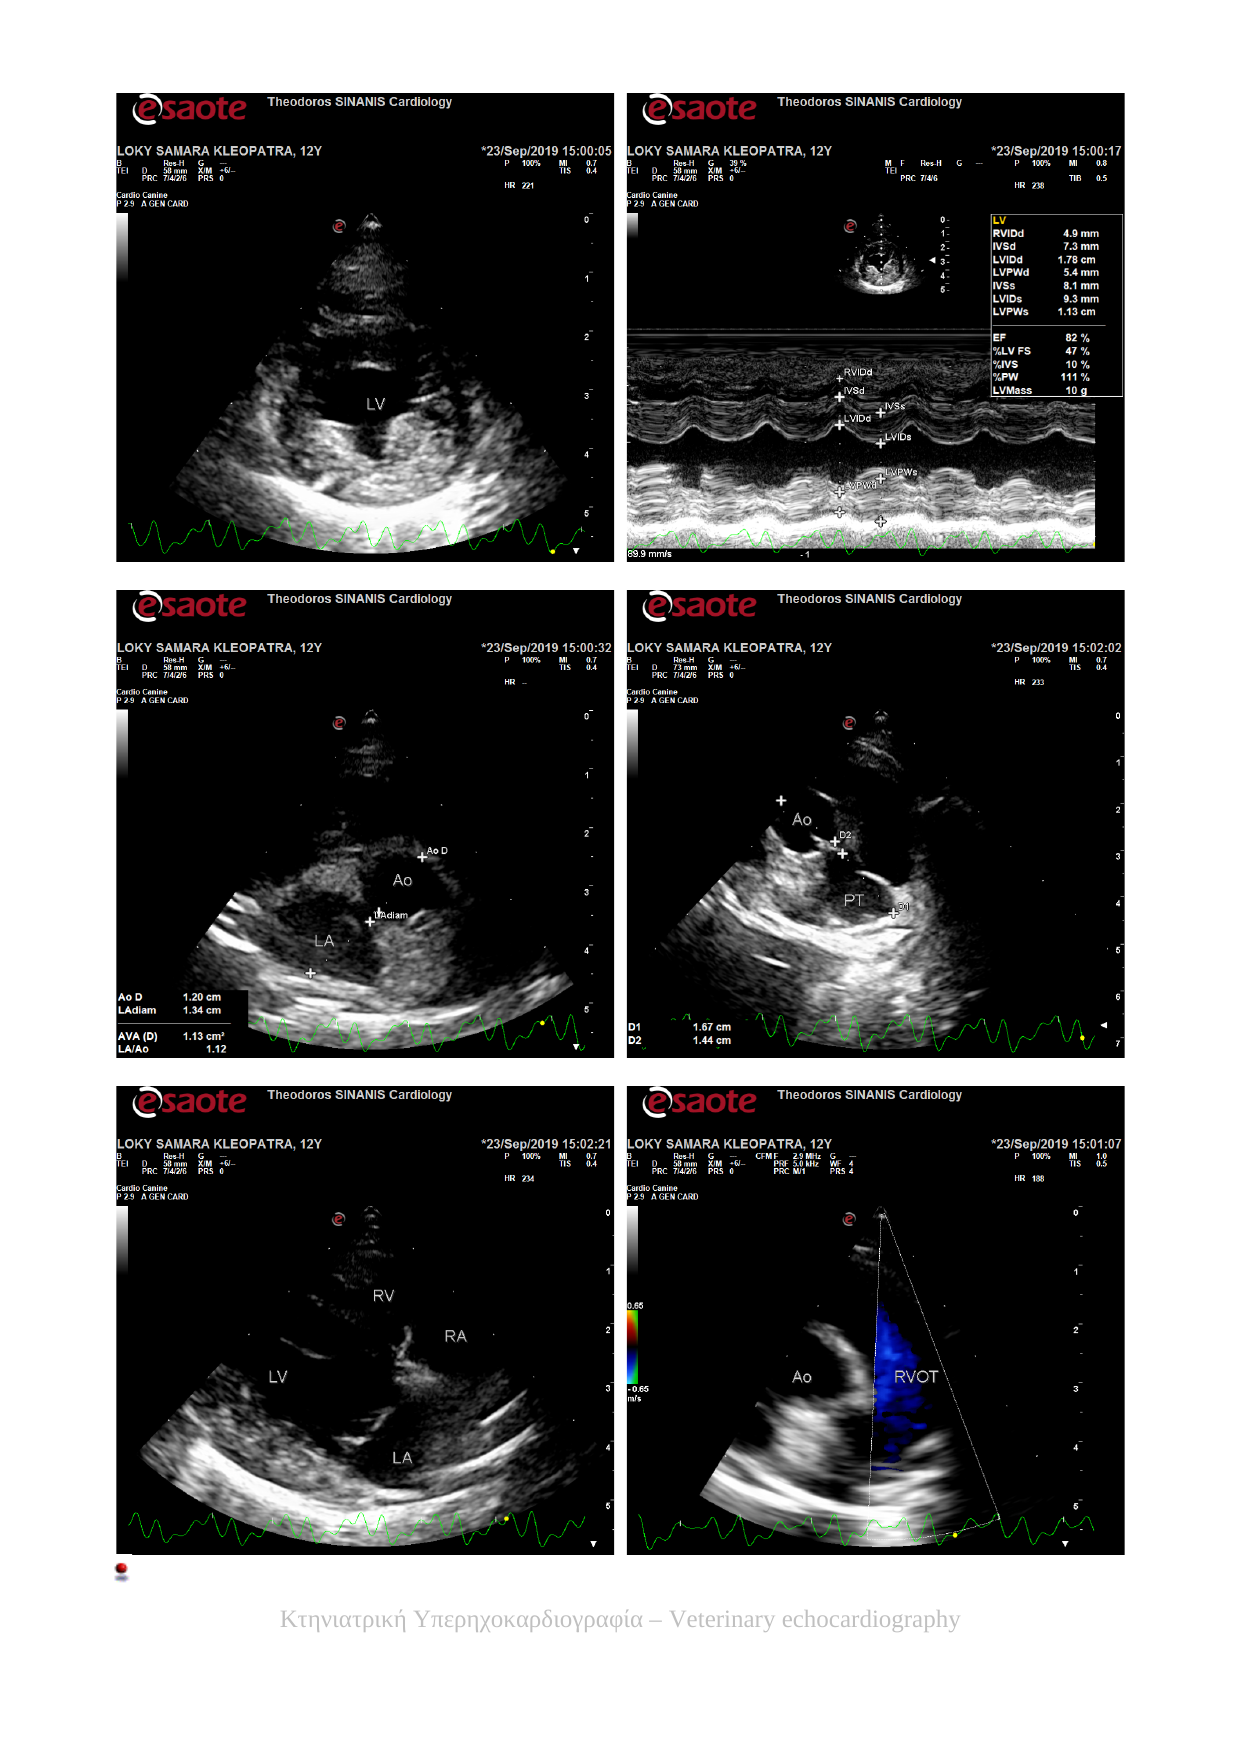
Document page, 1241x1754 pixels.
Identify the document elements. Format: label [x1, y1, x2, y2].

picture [116, 93, 615, 562]
picture [110, 1086, 615, 1584]
picture [116, 590, 615, 1058]
picture [626, 93, 1125, 562]
picture [626, 590, 1125, 1058]
picture [626, 1086, 1125, 1555]
